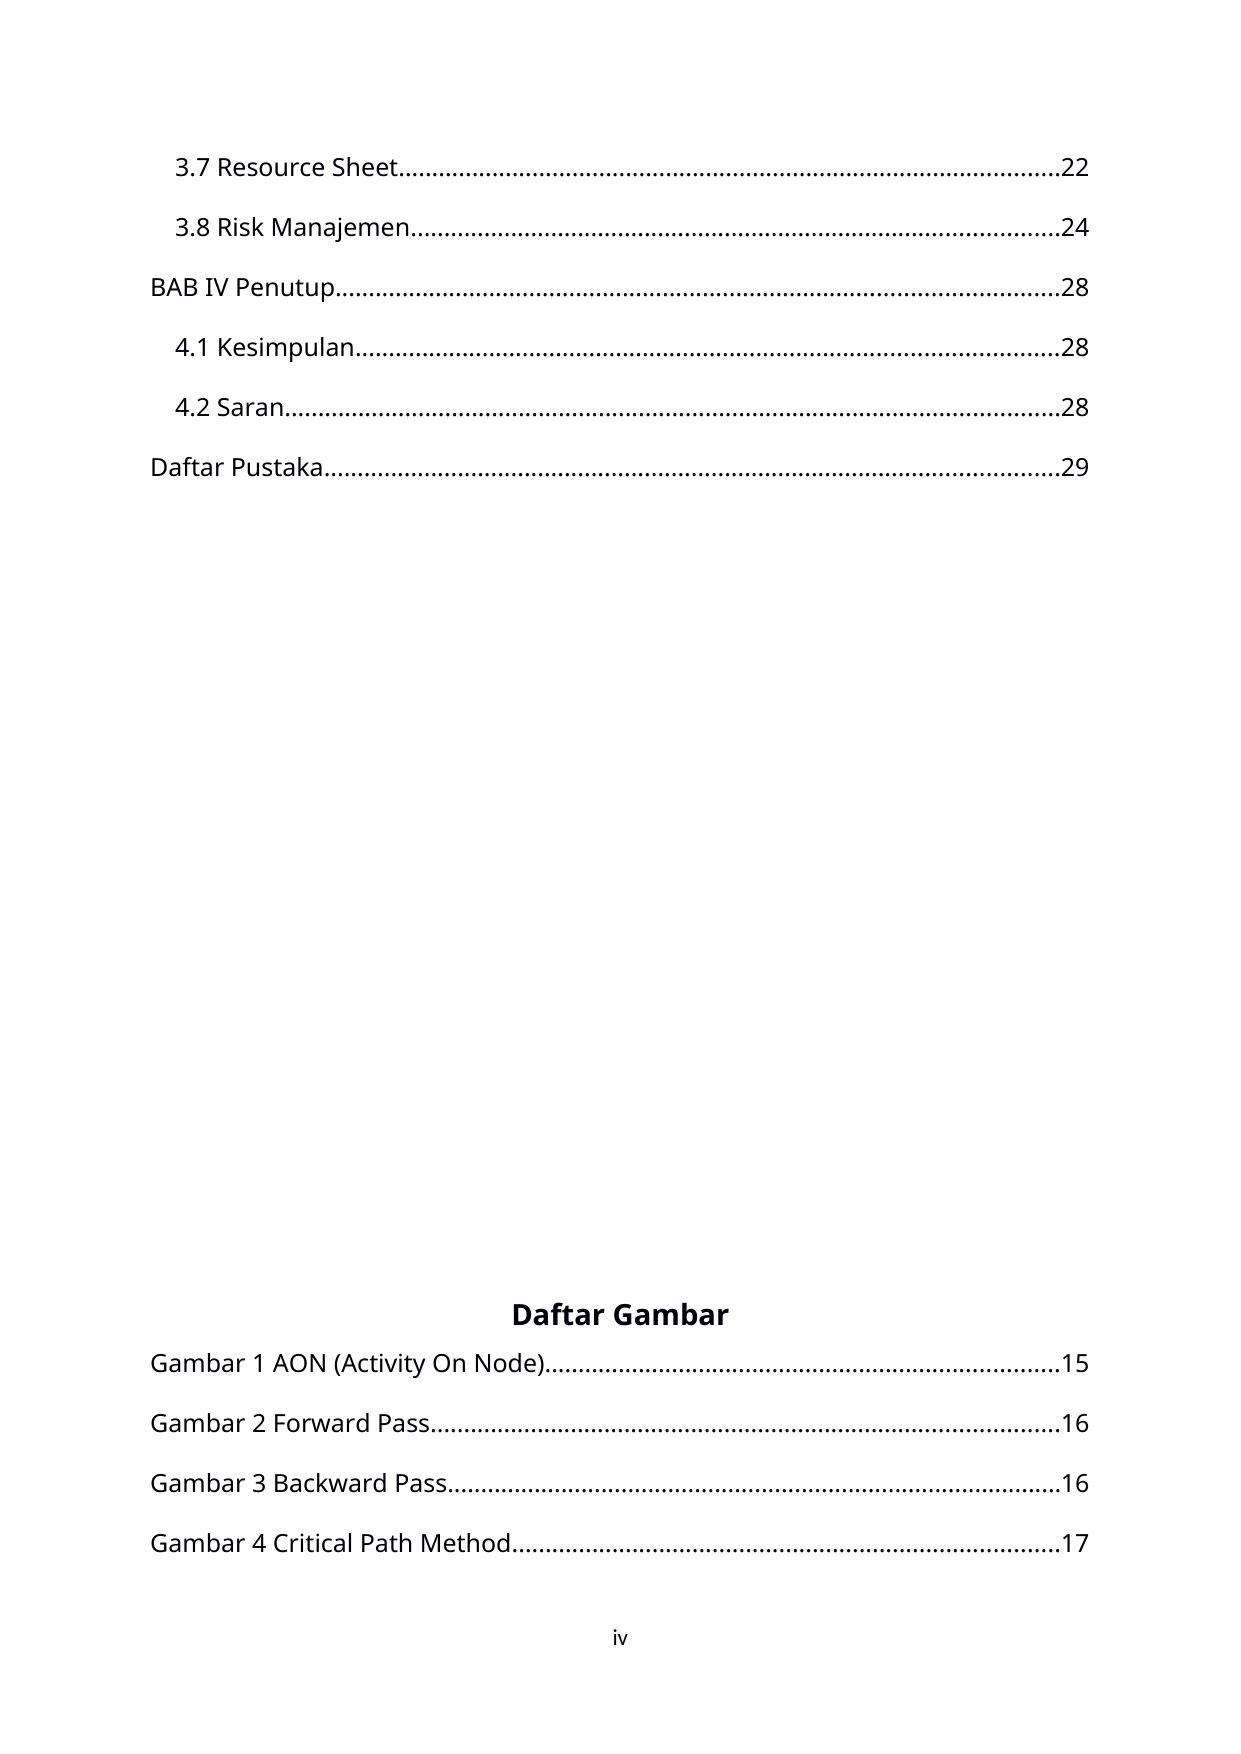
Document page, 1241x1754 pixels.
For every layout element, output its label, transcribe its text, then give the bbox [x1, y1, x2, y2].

text Gambar 4 Critical Path Method 17 [150, 1526, 1090, 1560]
text 3.7 Resource Sheet 22 [175, 150, 1090, 184]
subtitle Daftar Gambar [150, 1294, 1090, 1334]
text Gambar 1 AON (Activity On Node) 15 [150, 1346, 1090, 1380]
text 4.2 Saran 28 [175, 390, 1090, 424]
text BAB IV Penutup 28 [150, 270, 1090, 304]
text 4.1 Kesimpulan 28 [175, 330, 1090, 364]
text Daftar Pustaka 29 [150, 450, 1090, 484]
text Gambar 2 Forward Pass 16 [150, 1406, 1090, 1440]
text 3.8 Risk Manajemen 24 [175, 210, 1090, 244]
text Gambar 3 Backward Pass 16 [150, 1466, 1090, 1500]
